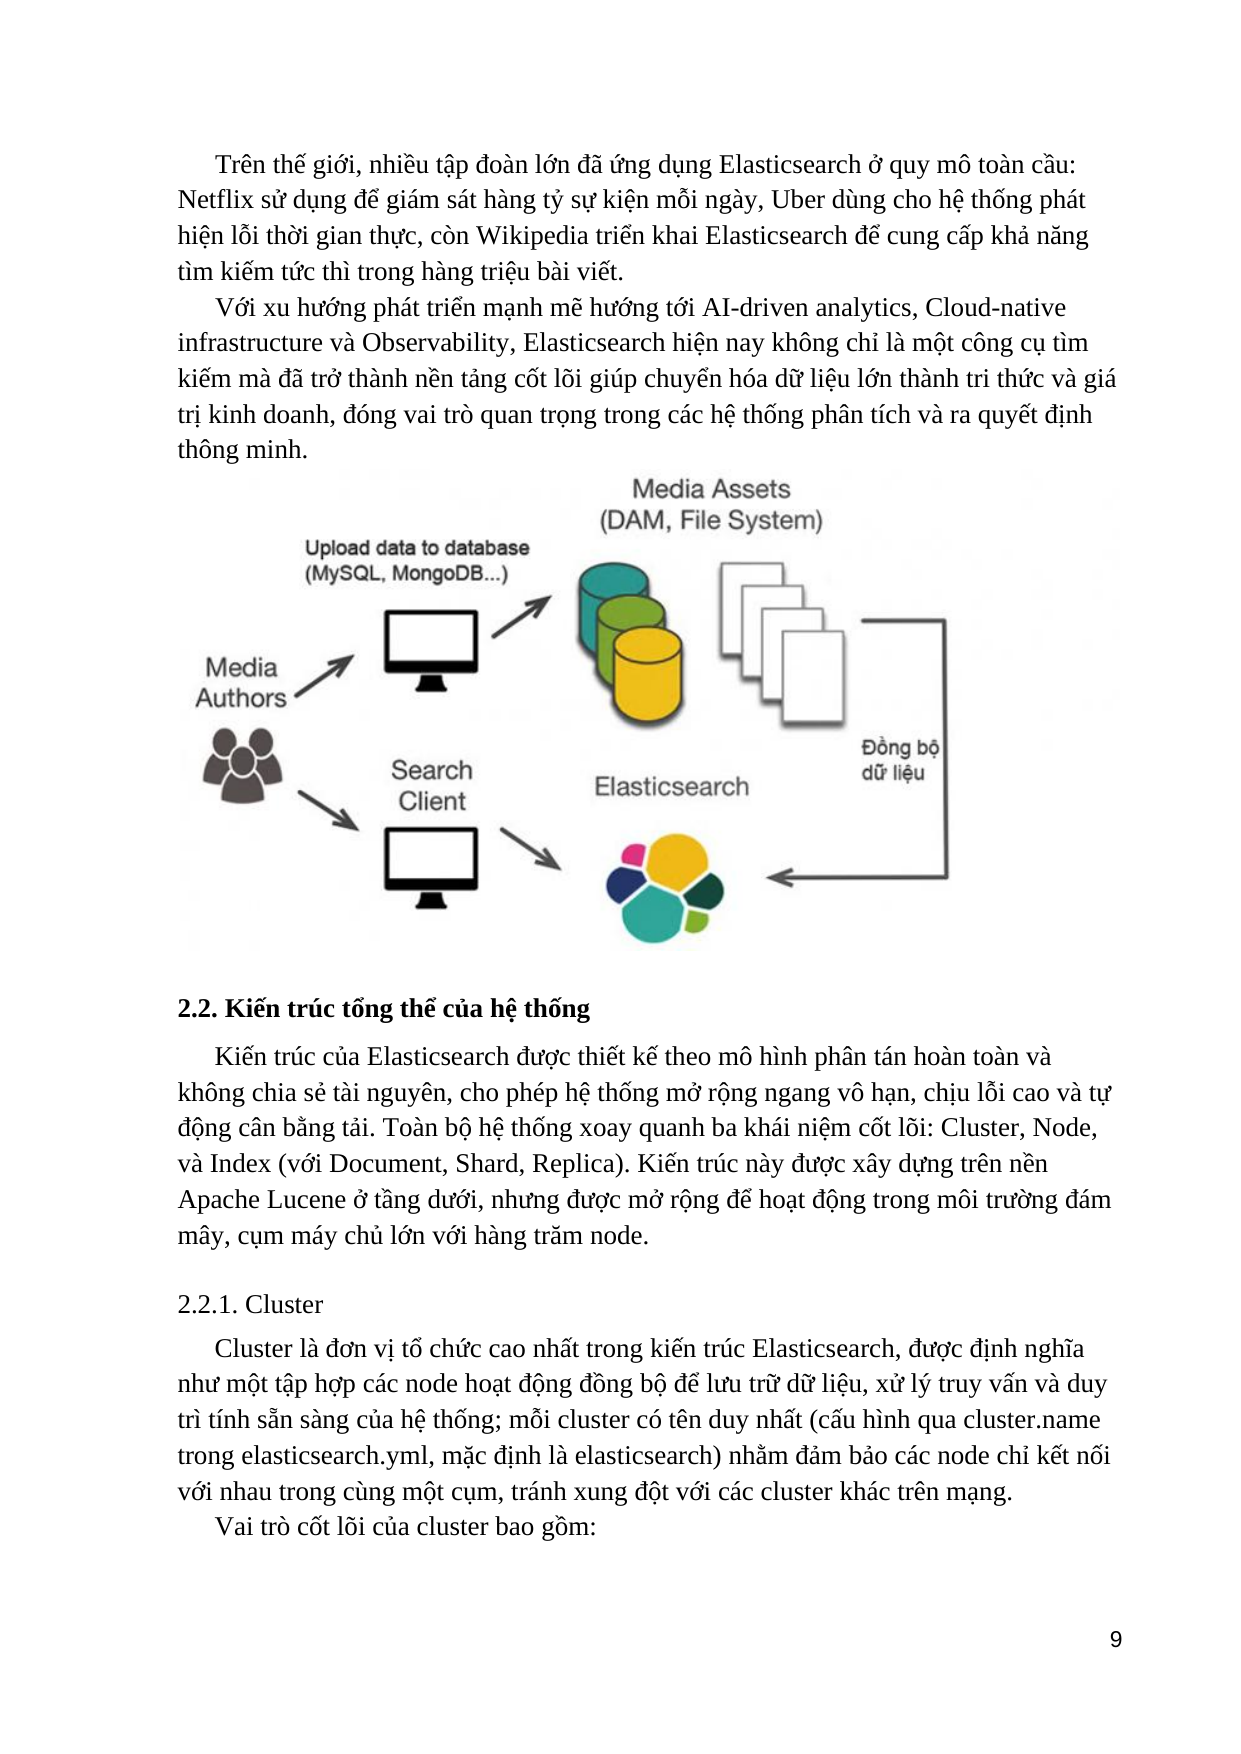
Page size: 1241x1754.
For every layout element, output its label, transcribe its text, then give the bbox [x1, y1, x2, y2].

text Vai trò cốt lõi của cluster bao gồm: [177, 1511, 1122, 1542]
subtitle 2.2.1. Cluster [177, 1288, 1122, 1319]
text Trên thế giới, nhiều tập đoàn lớn đã ứng dụng Elasticsearch ở quy mô toàn cầu: Netflix sử dụng để giám sát hàng tỷ sự kiện mỗi ngày, Uber dùng cho hệ thống phát hiện lỗi thời gian thực, còn Wikipedia triển khai Elasticsearch để cung cấp khả năng tìm kiếm tức thì trong hàng triệu bài viết. [177, 148, 1122, 286]
picture [179, 469, 1120, 951]
text Với xu hướng phát triển mạnh mẽ hướng tới AI-driven analytics, Cloud-native infrastructure và Observability, Elasticsearch hiện nay không chỉ là một công cụ tìm kiếm mà đã trở thành nền tảng cốt lõi giúp chuyển hóa dữ liệu lớn thành tri thức và giá trị kinh doanh, đóng vai trò quan trọng trong các hệ thống phân tích và ra quyết định thông minh. [177, 291, 1122, 465]
subtitle 2.2. Kiến trúc tổng thể của hệ thống [177, 992, 1122, 1023]
text Cluster là đơn vị tổ chức cao nhất trong kiến trúc Elasticsearch, được định nghĩa như một tập hợp các node hoạt động đồng bộ để lưu trữ dữ liệu, xử lý truy vấn và duy trì tính sẵn sàng của hệ thống; mỗi cluster có tên duy nhất (cấu hình qua cluster.name trong elasticsearch.yml, mặc định là elasticsearch) nhằm đảm bảo các node chỉ kết nối với nhau trong cùng một cụm, tránh xung đột với các cluster khác trên mạng. [177, 1332, 1122, 1506]
text Kiến trúc của Elasticsearch được thiết kế theo mô hình phân tán hoàn toàn và không chia sẻ tài nguyên, cho phép hệ thống mở rộng ngang vô hạn, chịu lỗi cao và tự động cân bằng tải. Toàn bộ hệ thống xoay quanh ba khái niệm cốt lõi: Cluster, Node, và Index (với Document, Shard, Replica). Kiến trúc này được xây dựng trên nền Apache Lucene ở tầng dưới, nhưng được mở rộng để hoạt động trong môi trường đám mây, cụm máy chủ lớn với hàng trăm node. [177, 1040, 1122, 1250]
